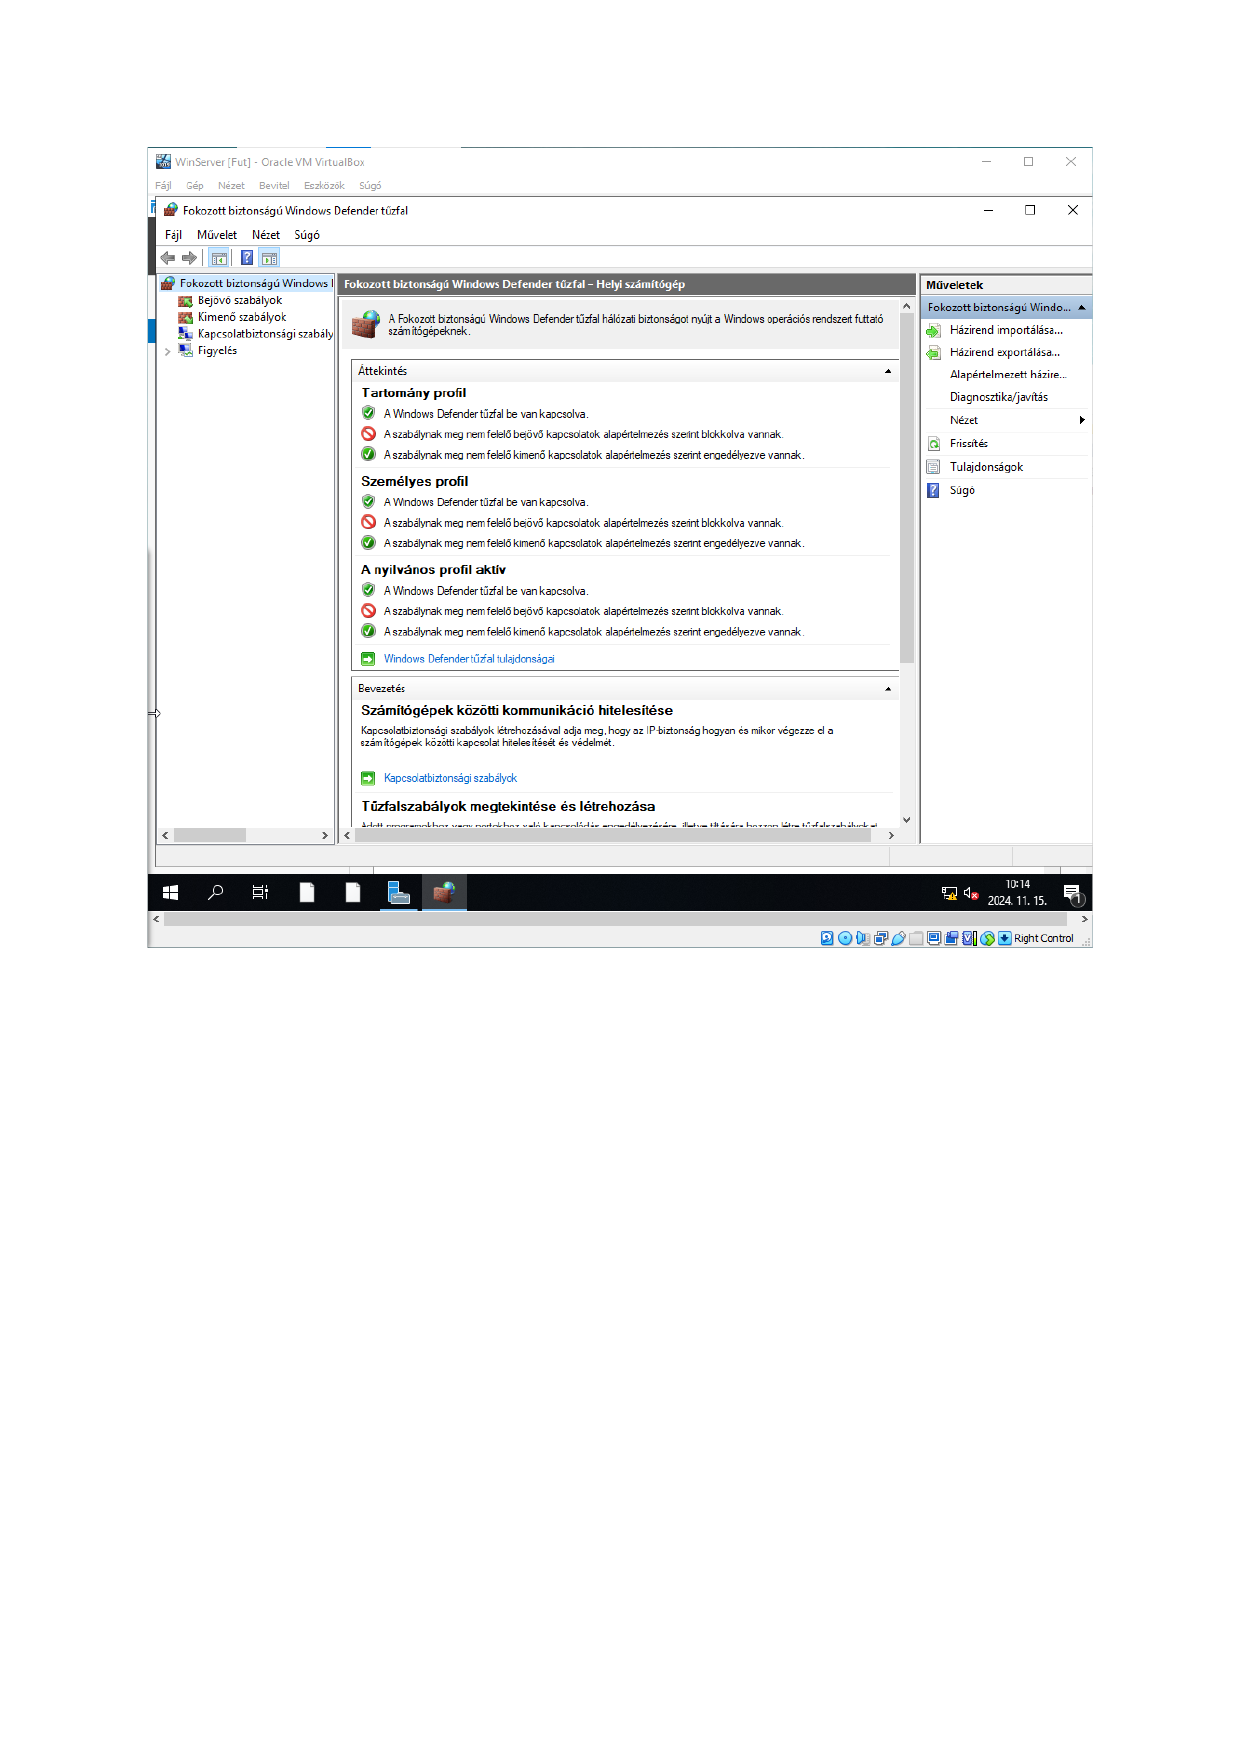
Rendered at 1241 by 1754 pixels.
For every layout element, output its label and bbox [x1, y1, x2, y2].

picture [147, 147, 1093, 948]
